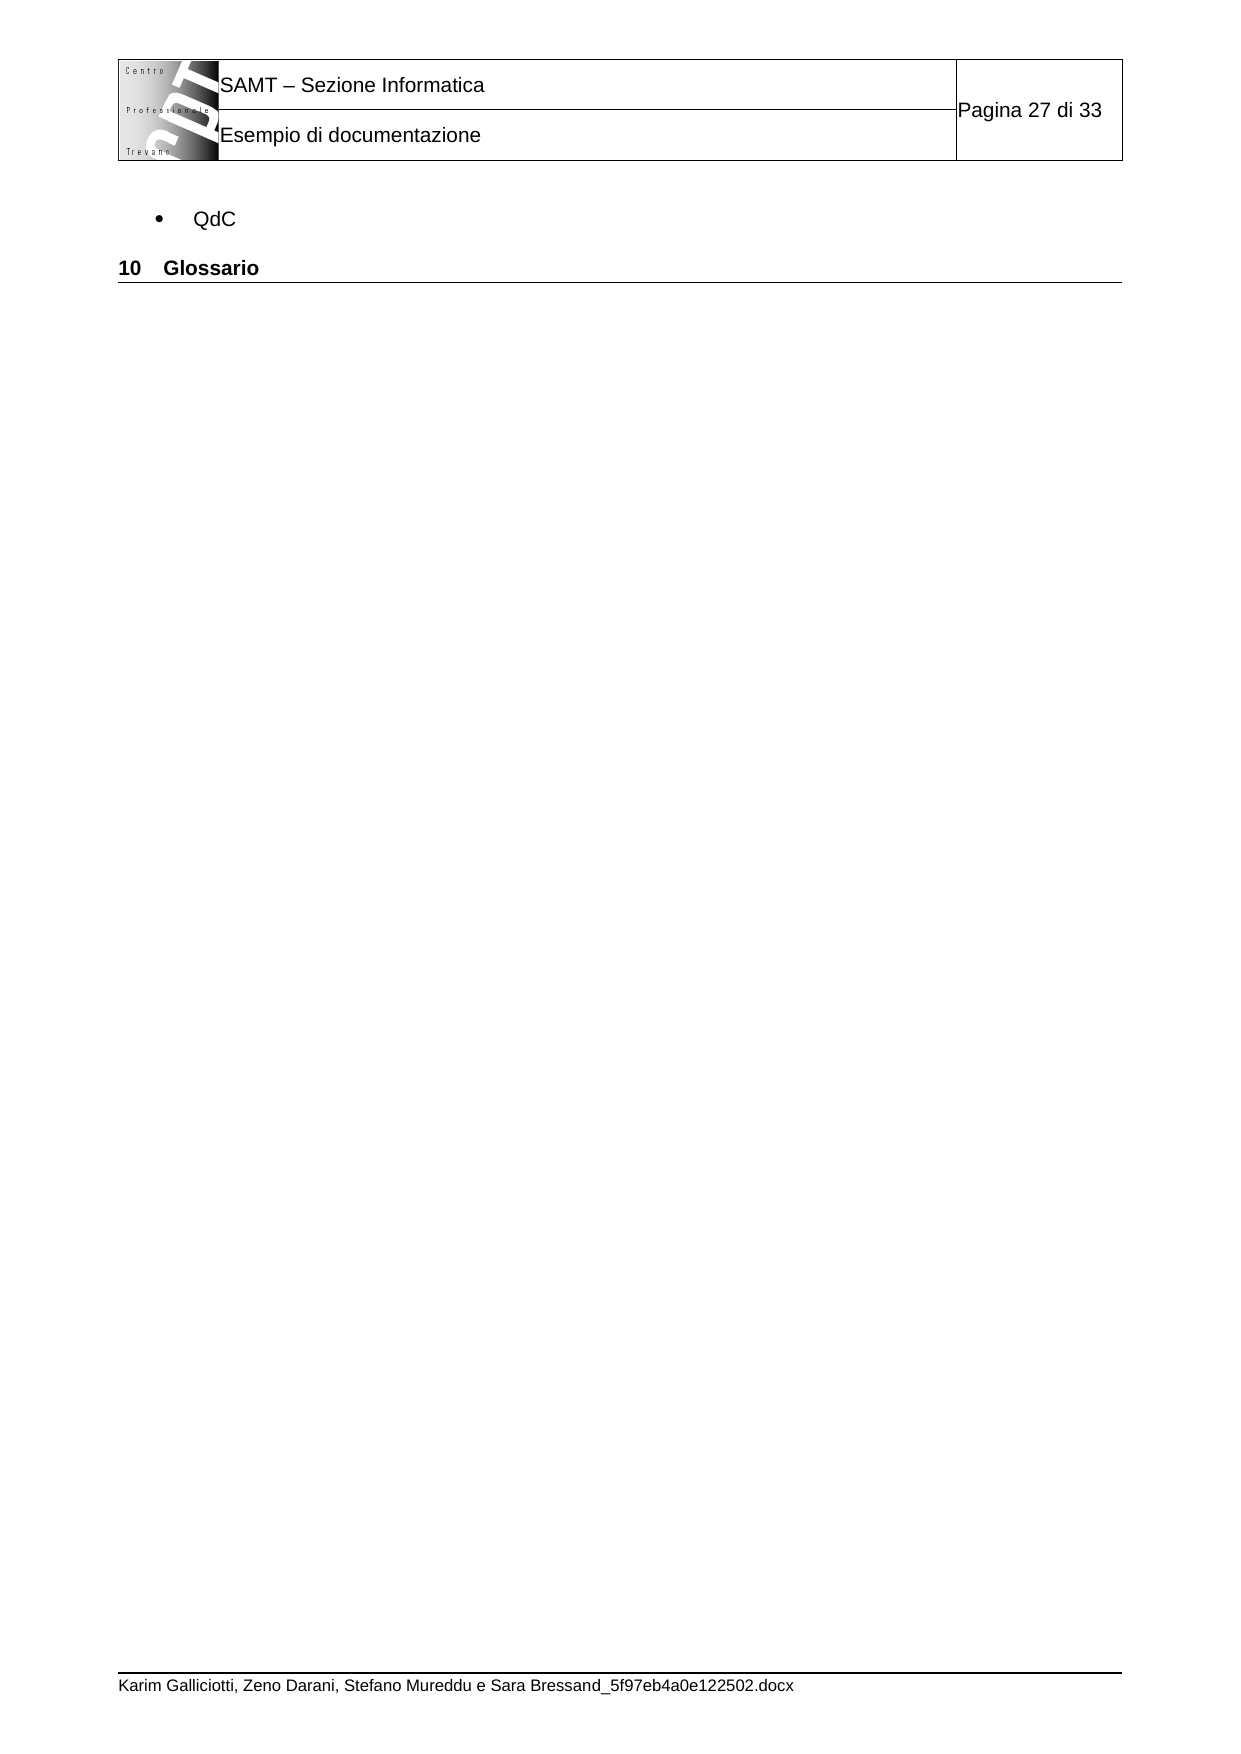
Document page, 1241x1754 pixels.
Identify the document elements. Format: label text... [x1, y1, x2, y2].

list QdC [156, 207, 1122, 231]
subtitle Glossario [118, 256, 1122, 282]
picture [118, 60, 219, 160]
